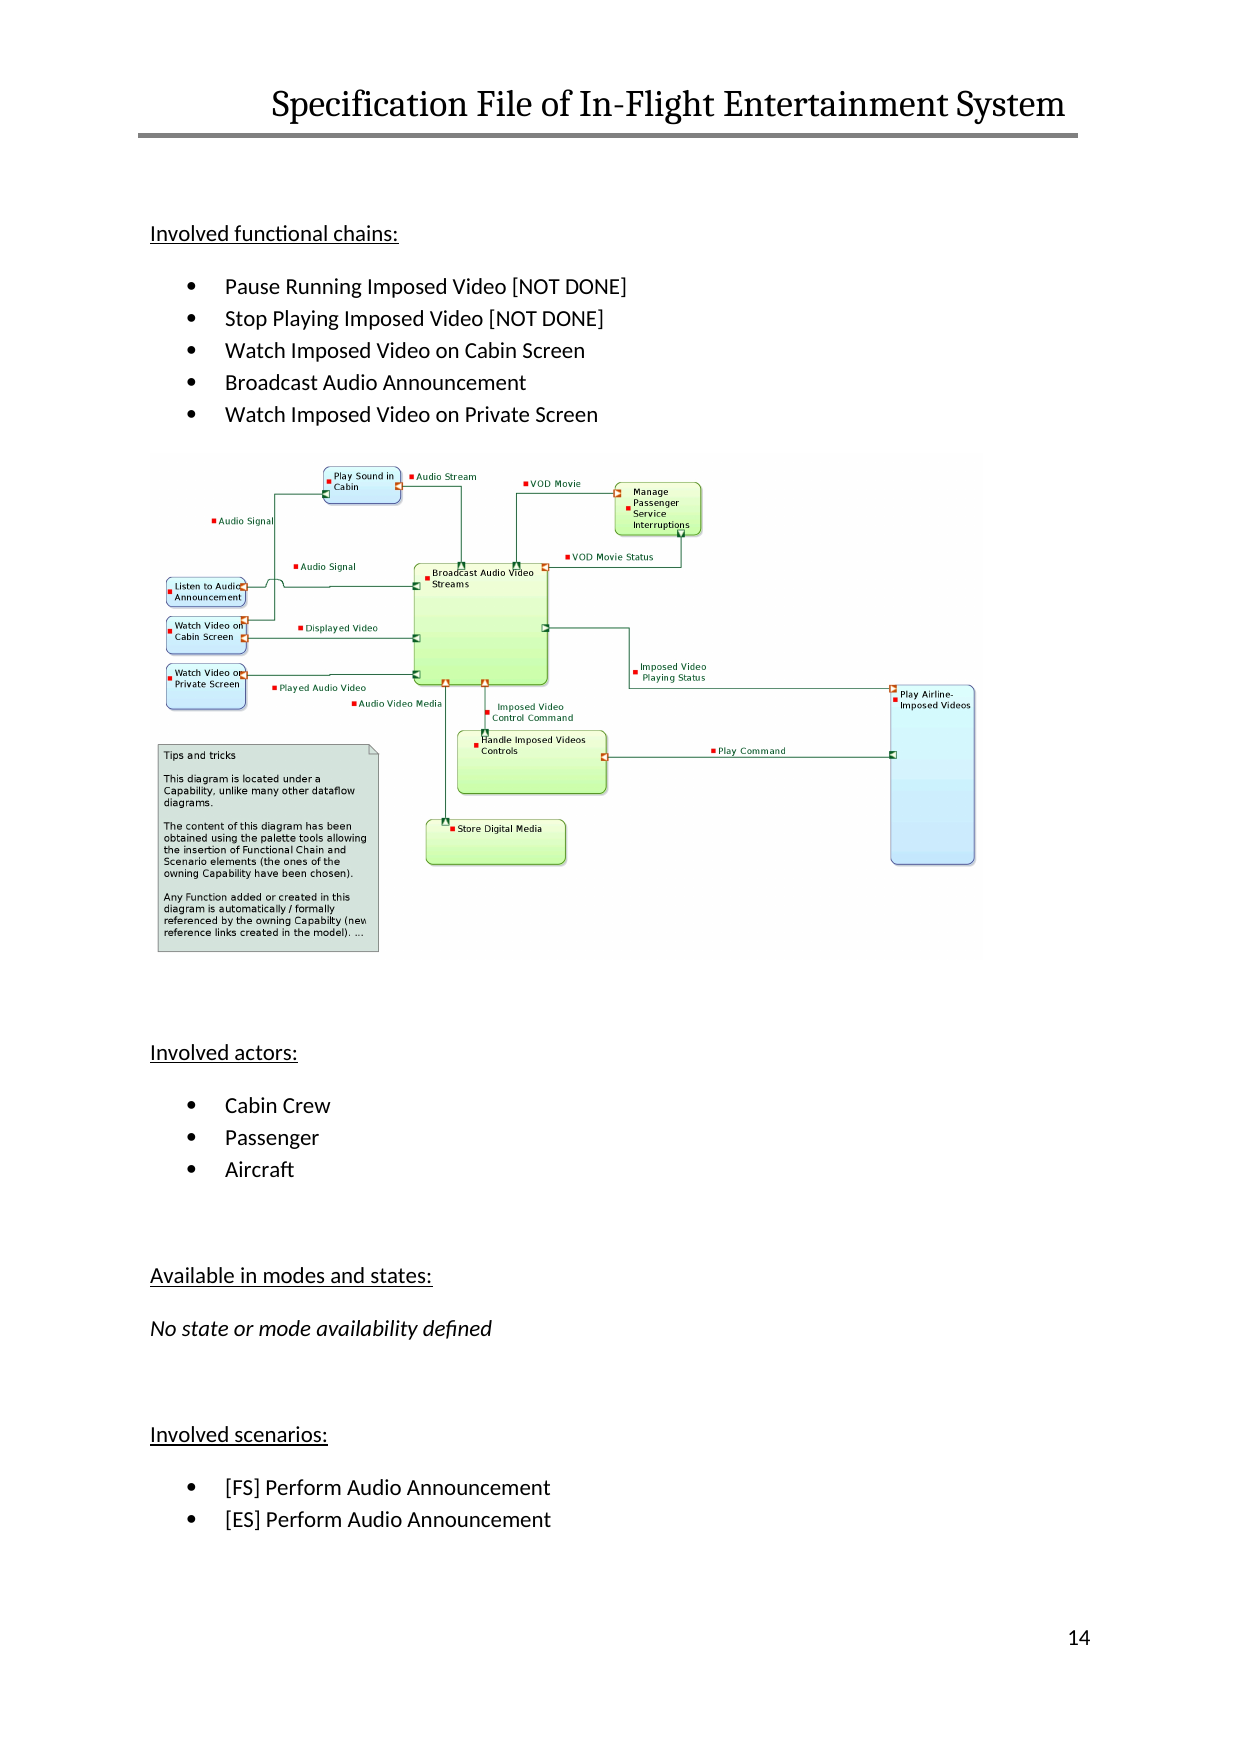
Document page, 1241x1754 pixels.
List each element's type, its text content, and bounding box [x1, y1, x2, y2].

list Stop Playing Imposed Video [NOT DONE] [187, 304, 1090, 332]
text Involved functional chains: [150, 219, 1090, 247]
list Watch Imposed Video on Private Screen [187, 401, 1090, 429]
text Available in modes and states: [150, 1261, 1090, 1289]
list Watch Imposed Video on Cabin Screen [187, 336, 1090, 364]
list Passenger [187, 1123, 1090, 1151]
list [ES] Perform Audio Announcement [187, 1506, 1090, 1534]
list [FS] Perform Audio Announcement [187, 1473, 1090, 1501]
picture [150, 453, 984, 960]
text Involved scenarios: [150, 1420, 1090, 1448]
text Involved actors: [150, 1038, 1090, 1066]
list Broadcast Audio Announcement [187, 368, 1090, 396]
list Pause Running Imposed Video [NOT DONE] [187, 272, 1090, 300]
list Cabin Crew [187, 1091, 1090, 1119]
list Aircraft [187, 1155, 1090, 1183]
text No state or mode availability defined [150, 1314, 1090, 1342]
